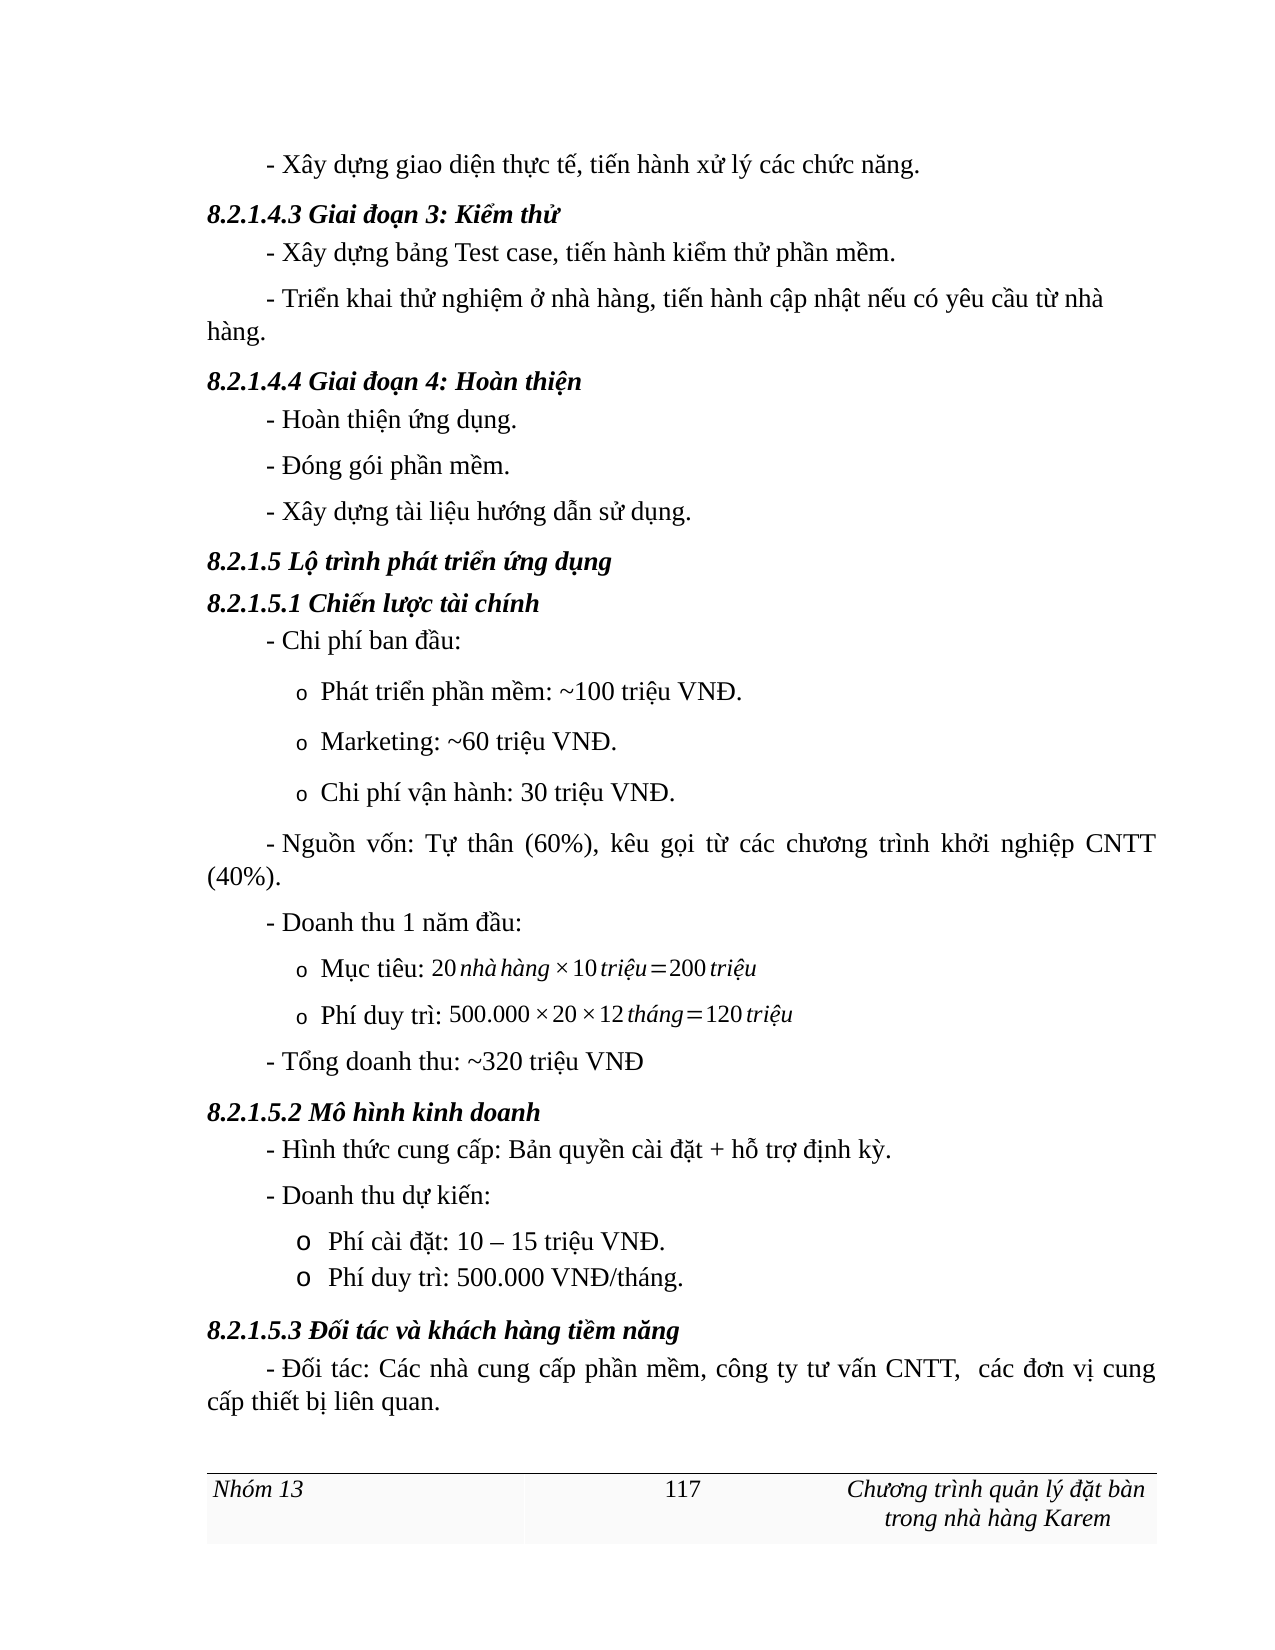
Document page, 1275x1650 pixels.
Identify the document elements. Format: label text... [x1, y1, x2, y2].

list Phí cài đặt: 10 – 15 triệu VNĐ. [236, 1226, 1157, 1259]
subtitle Giai đoạn 4: Hoàn thiện [207, 365, 1157, 397]
subtitle Giai đoạn 3: Kiểm thử [207, 198, 1157, 229]
list Triển khai thử nghiệm ở nhà hàng, tiến hành cập nhật nếu có yêu cầu từ nhà hàng. [207, 282, 1157, 346]
subtitle Lộ trình phát triển ứng dụng [207, 545, 1157, 576]
list Phát triển phần mềm: ~100 triệu VNĐ. [236, 674, 1157, 706]
list Xây dựng bảng Test case, tiến hành kiểm thử phần mềm. [207, 236, 1157, 267]
list Chi phí ban đầu: [207, 624, 1157, 656]
list Doanh thu 1 năm đầu: [207, 906, 1157, 937]
list Đối tác: Các nhà cung cấp phần mềm, công ty tư vấn CNTT, các đơn vị cung cấp thiết bị liên quan. [207, 1352, 1157, 1417]
list Xây dựng tài liệu hướng dẫn sử dụng. [207, 494, 1157, 526]
list Chi phí vận hành: 30 triệu VNĐ. [236, 776, 1157, 808]
list Xây dựng giao diện thực tế, tiến hành xử lý các chức năng. [207, 148, 1157, 179]
list Tổng doanh thu: ~320 triệu VNĐ [207, 1046, 1157, 1077]
list Hoàn thiện ứng dụng. [207, 403, 1157, 434]
list Phí duy trì: [236, 999, 1157, 1031]
list Hình thức cung cấp: Bản quyền cài đặt + hỗ trợ định kỳ. [207, 1133, 1157, 1164]
list Mục tiêu: [236, 952, 1157, 984]
list Doanh thu dự kiến: [207, 1179, 1157, 1211]
list Đóng gói phần mềm. [207, 449, 1157, 480]
subtitle Mô hình kinh doanh [207, 1096, 1157, 1127]
list Marketing: ~60 triệu VNĐ. [236, 725, 1157, 757]
subtitle Đối tác và khách hàng tiềm năng [207, 1314, 1157, 1345]
subtitle Chiến lược tài chính [207, 587, 1157, 618]
list Phí duy trì: 500.000 VNĐ/tháng. [236, 1262, 1157, 1295]
list Nguồn vốn: Tự thân (60%), kêu gọi từ các chương trình khởi nghiệp CNTT (40%). [207, 827, 1157, 891]
